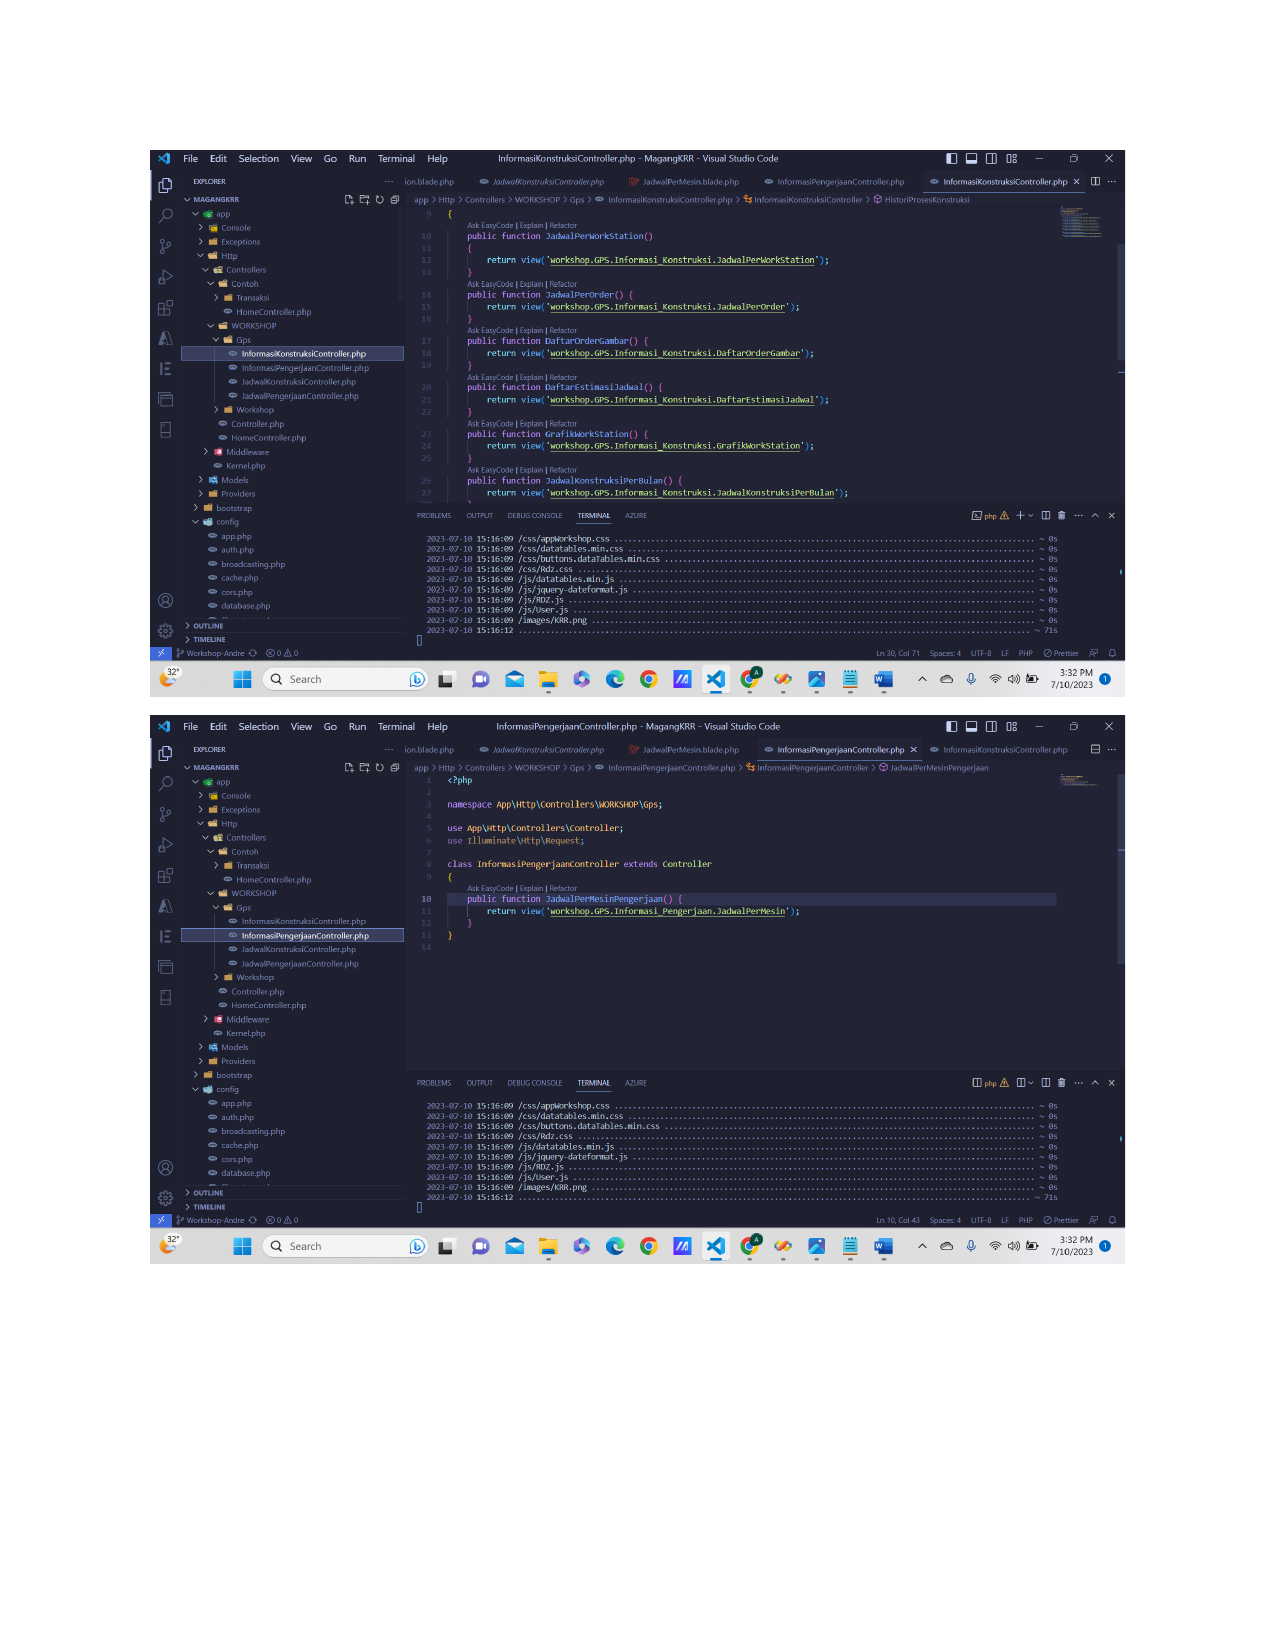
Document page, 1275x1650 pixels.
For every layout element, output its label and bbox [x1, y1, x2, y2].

picture [150, 715, 1125, 1264]
picture [150, 150, 1125, 697]
